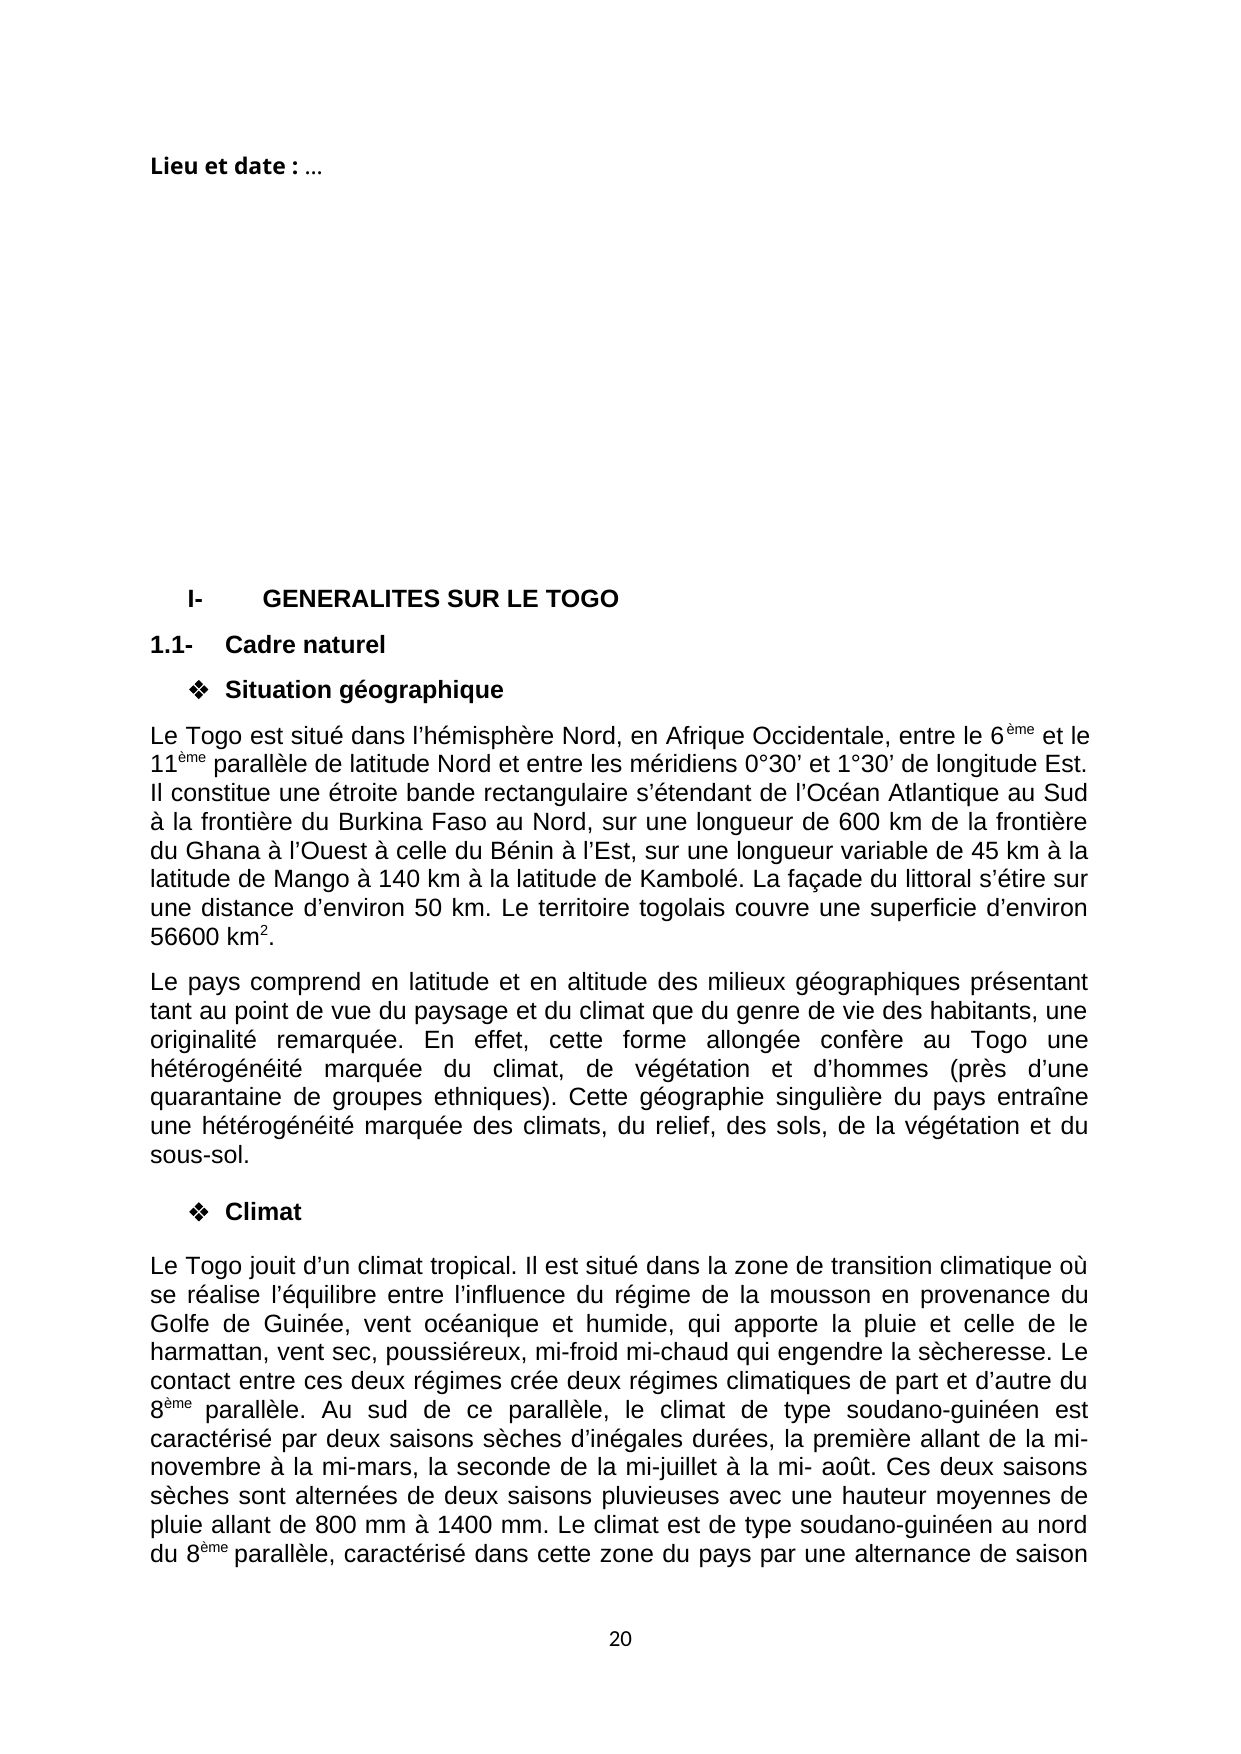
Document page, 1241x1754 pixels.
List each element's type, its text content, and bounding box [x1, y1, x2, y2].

text Lieu et date : … [150, 150, 1090, 181]
text Le Togo est situé dans l’hémisphère Nord, en Afrique Occidentale, entre le 6ème et le 11ème parallèle de latitude Nord et entre les méridiens 0°30’ et 1°30’ de longitude Est. Il constitue une étroite bande rectangulaire s’étendant de l’Océan Atlantique au Sud à la frontière du Burkina Faso au Nord, sur une longueur de 600 km de la frontière du Ghana à l’Ouest à celle du Bénin à l’Est, sur une longueur variable de 45 km à la latitude de Mango à 140 km à la latitude de Kambolé. La façade du littoral s’étire sur une distance d’environ 50 km. Le territoire togolais couvre une superficie d’environ 56600 km2. [150, 721, 1090, 951]
list Situation géographique [187, 675, 1090, 704]
list Cadre naturel [150, 630, 1090, 658]
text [150, 1251, 1090, 1567]
list Climat [187, 1197, 1090, 1226]
list GENERALITES SUR LE TOGO [187, 584, 1090, 613]
text Le pays comprend en latitude et en altitude des milieux géographiques présentant tant au point de vue du paysage et du climat que du genre de vie des habitants, une originalité remarquée. En effet, cette forme allongée confère au Togo une hétérogénéité marquée du climat, de végétation et d’hommes (près d’une quarantaine de groupes ethniques). Cette géographie singulière du pays entraîne une hétérogénéité marquée des climats, du relief, des sols, de la végétation et du sous-sol. [150, 967, 1090, 1168]
